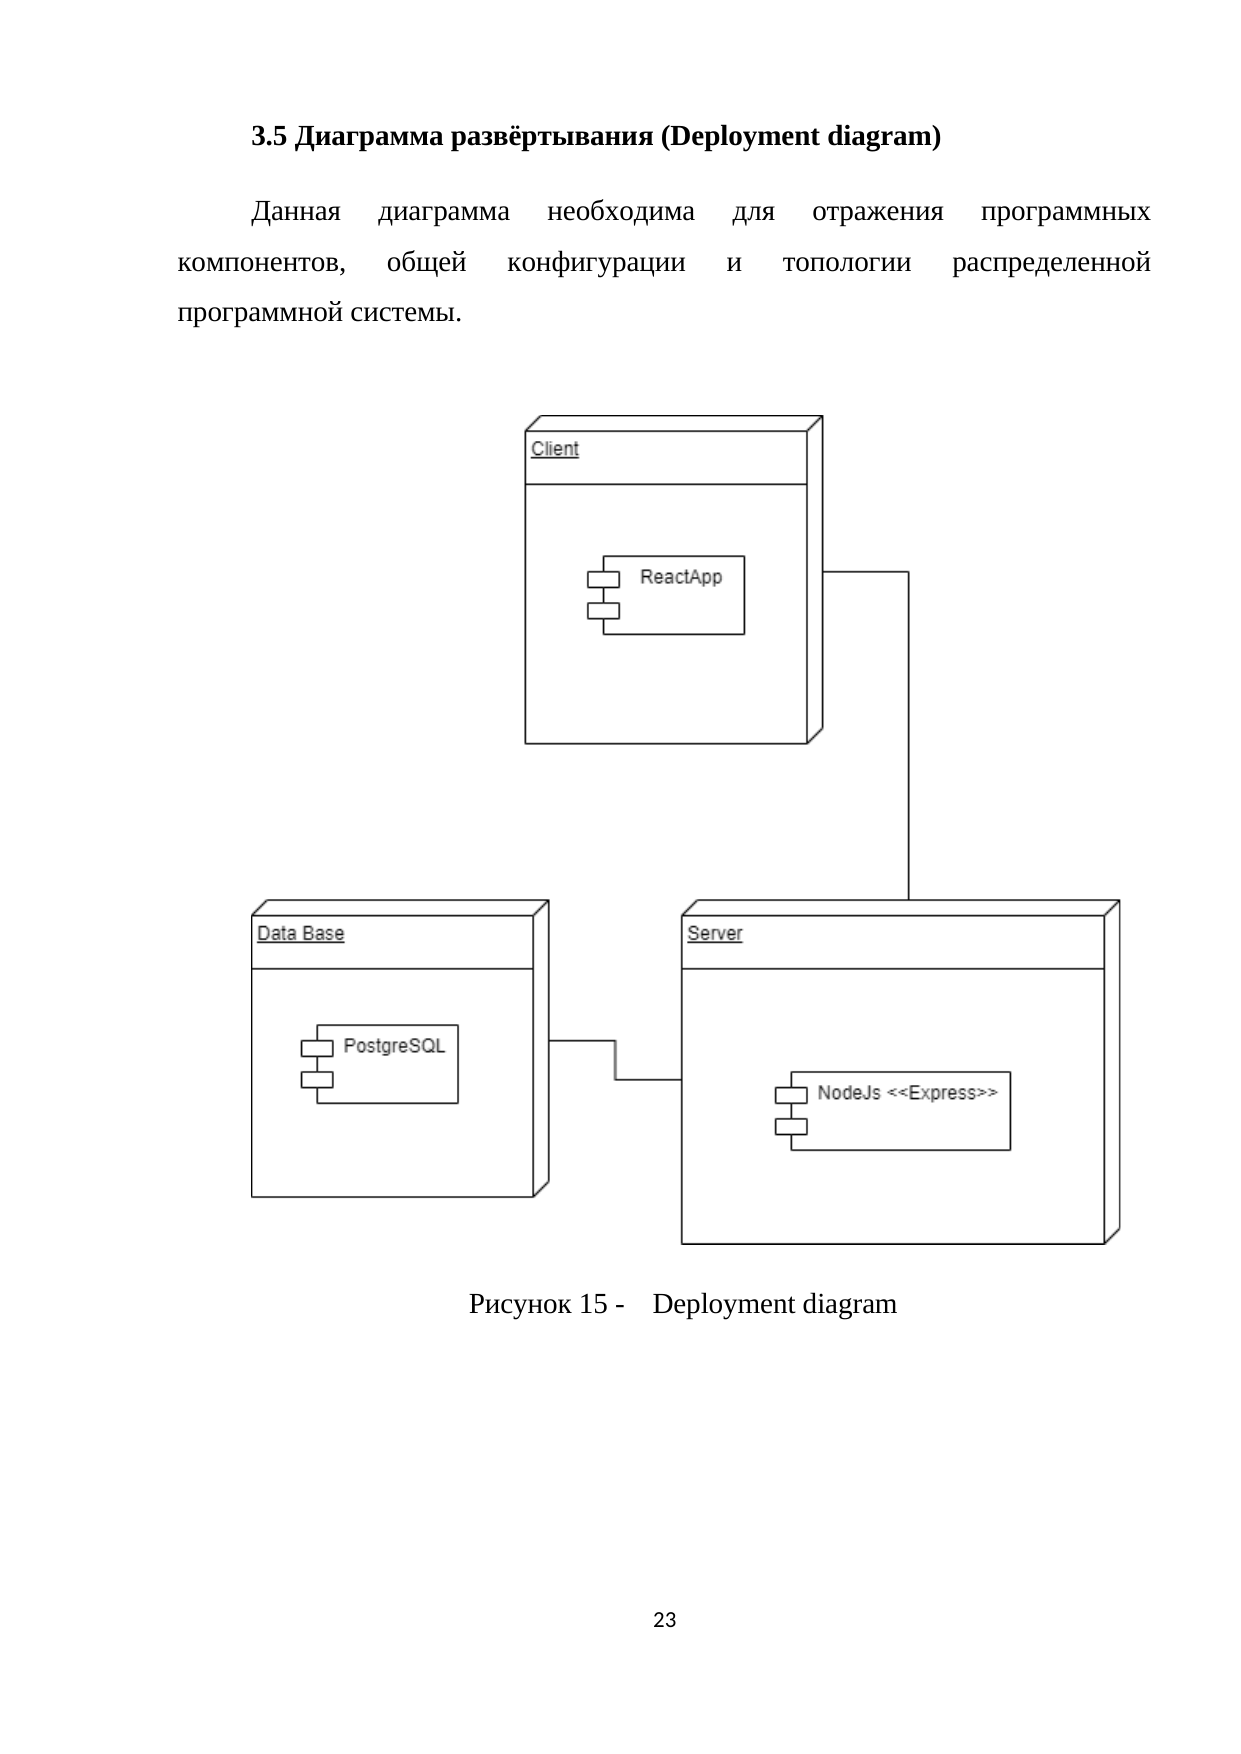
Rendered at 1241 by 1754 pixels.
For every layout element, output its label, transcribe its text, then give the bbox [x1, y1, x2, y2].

text Диаграмма развёртывания (Deployment diagram) [177, 118, 1152, 152]
picture [251, 415, 1121, 1245]
text Данная диаграмма необходима для отражения программных компонентов, общей конфигурации и топологии распределенной программной системы. [177, 193, 1152, 328]
text Deployment diagram [215, 1286, 1152, 1320]
